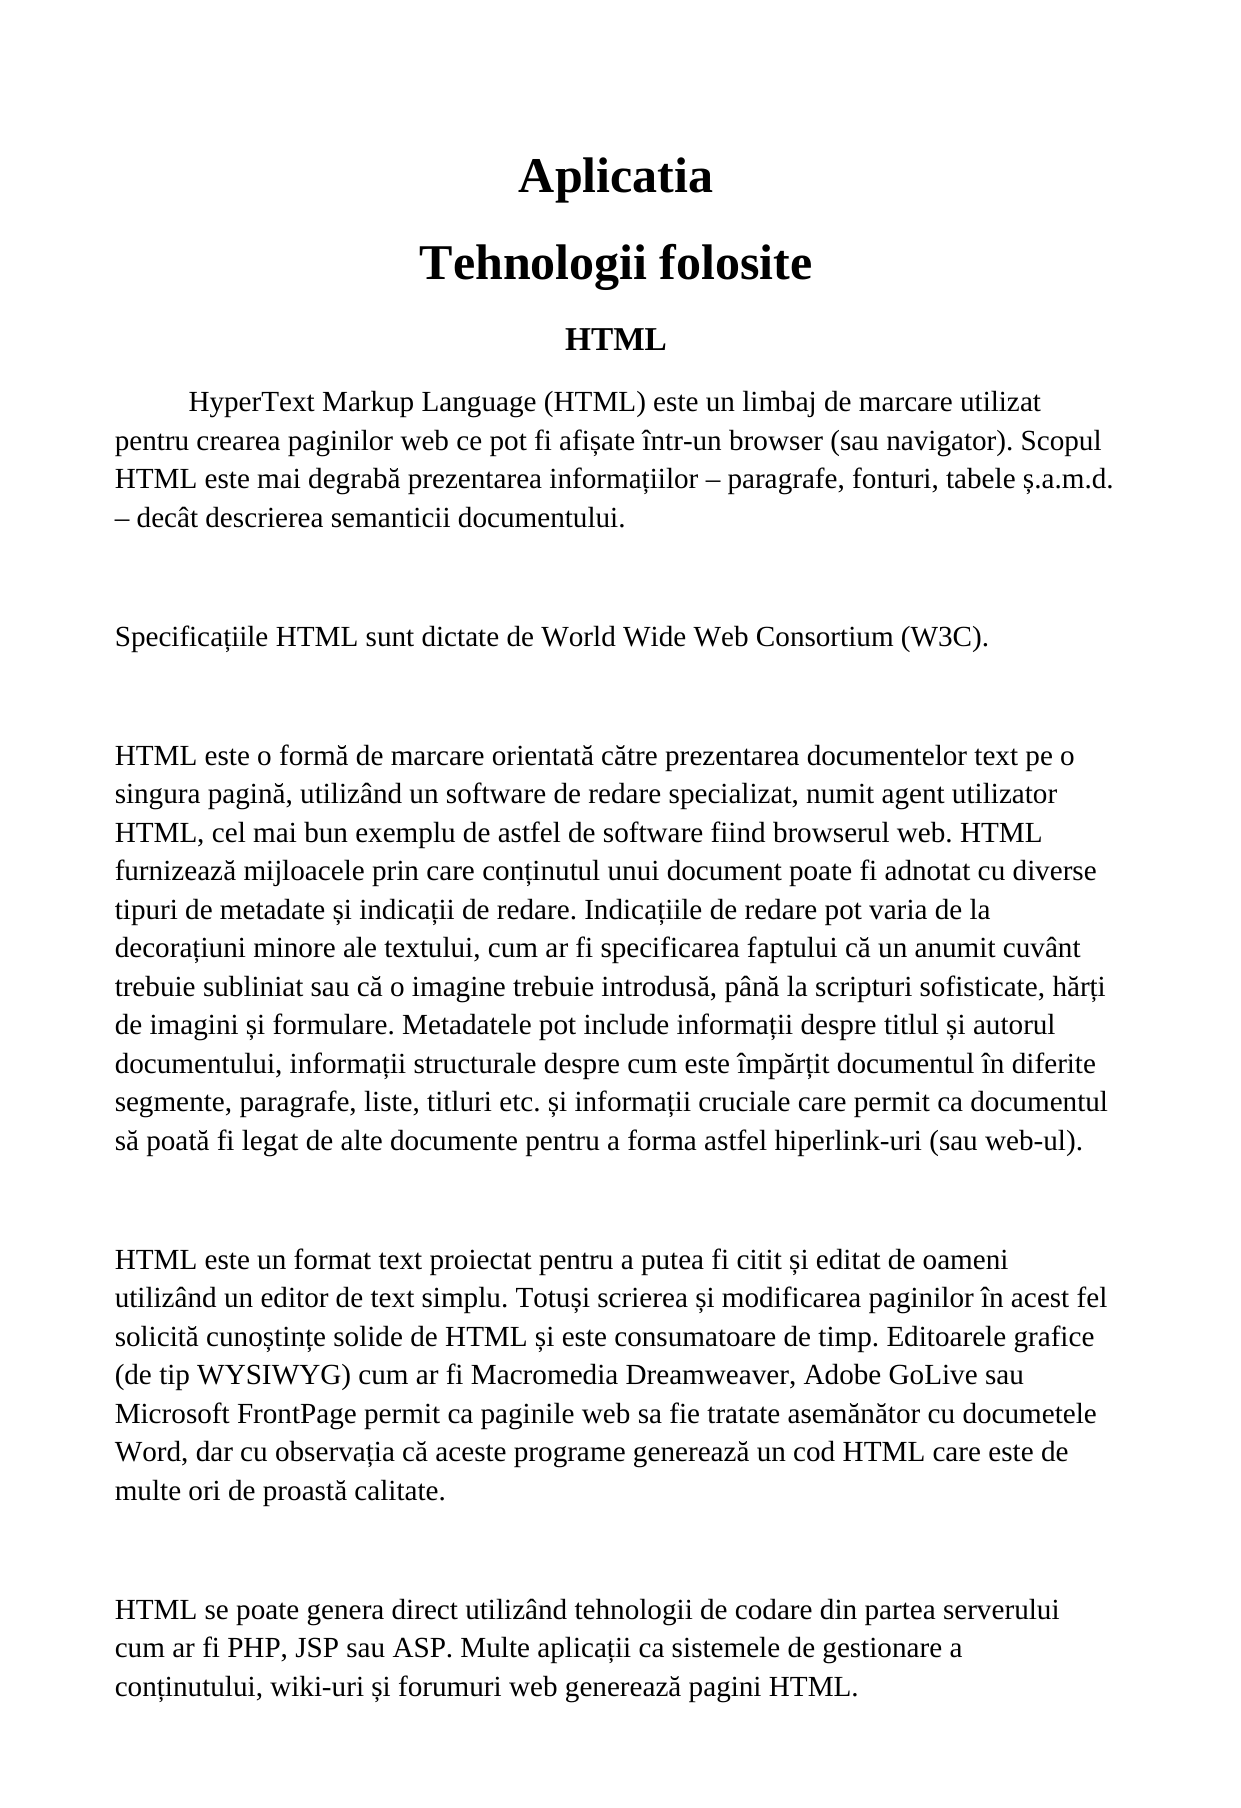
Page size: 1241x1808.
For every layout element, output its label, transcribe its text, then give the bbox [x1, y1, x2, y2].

text HTML este un format text proiectat pentru a putea fi citit și editat de oameni utilizând un editor de text simplu. Totuși scrierea și modificarea paginilor în acest fel solicită cunoștințe solide de HTML și este consumatoare de timp. Editoarele grafice (de tip WYSIWYG) cum ar fi Macromedia Dreamweaver, Adobe GoLive sau Microsoft FrontPage permit ca paginile web sa fie tratate asemănător cu documetele Word, dar cu observația că aceste programe generează un cod HTML care este de multe ori de proastă calitate. [114, 1242, 1117, 1507]
text HyperText Markup Language (HTML) este un limbaj de marcare utilizat pentru crearea paginilor web ce pot fi afișate într-un browser (sau navigator). Scopul HTML este mai degrabă prezentarea informațiilor – paragrafe, fonturi, tabele ș.a.m.d. – decât descrierea semanticii documentului. [114, 384, 1117, 534]
text HTML se poate genera direct utilizând tehnologii de codare din partea serverului cum ar fi PHP, JSP sau ASP. Multe aplicații ca sistemele de gestionare a conținutului, wiki-uri și forumuri web generează pagini HTML. [114, 1592, 1117, 1702]
text HTML [114, 319, 1117, 358]
text Aplicatia [114, 146, 1117, 203]
text Tehnologii folosite [114, 233, 1117, 290]
text Specificațiile HTML sunt dictate de World Wide Web Consortium (W3C). [114, 619, 1117, 652]
text HTML este o formă de marcare orientată către prezentarea documentelor text pe o singura pagină, utilizând un software de redare specializat, numit agent utilizator HTML, cel mai bun exemplu de astfel de software fiind browserul web. HTML furnizează mijloacele prin care conținutul unui document poate fi adnotat cu diverse tipuri de metadate și indicații de redare. Indicațiile de redare pot varia de la decorațiuni minore ale textului, cum ar fi specificarea faptului că un anumit cuvânt trebuie subliniat sau că o imagine trebuie introdusă, până la scripturi sofisticate, hărți de imagini și formulare. Metadatele pot include informații despre titlul și autorul documentului, informații structurale despre cum este împărțit documentul în diferite segmente, paragrafe, liste, titluri etc. și informații cruciale care permit ca documentul să poată fi legat de alte documente pentru a forma astfel hiperlink-uri (sau web-ul). [114, 738, 1117, 1157]
